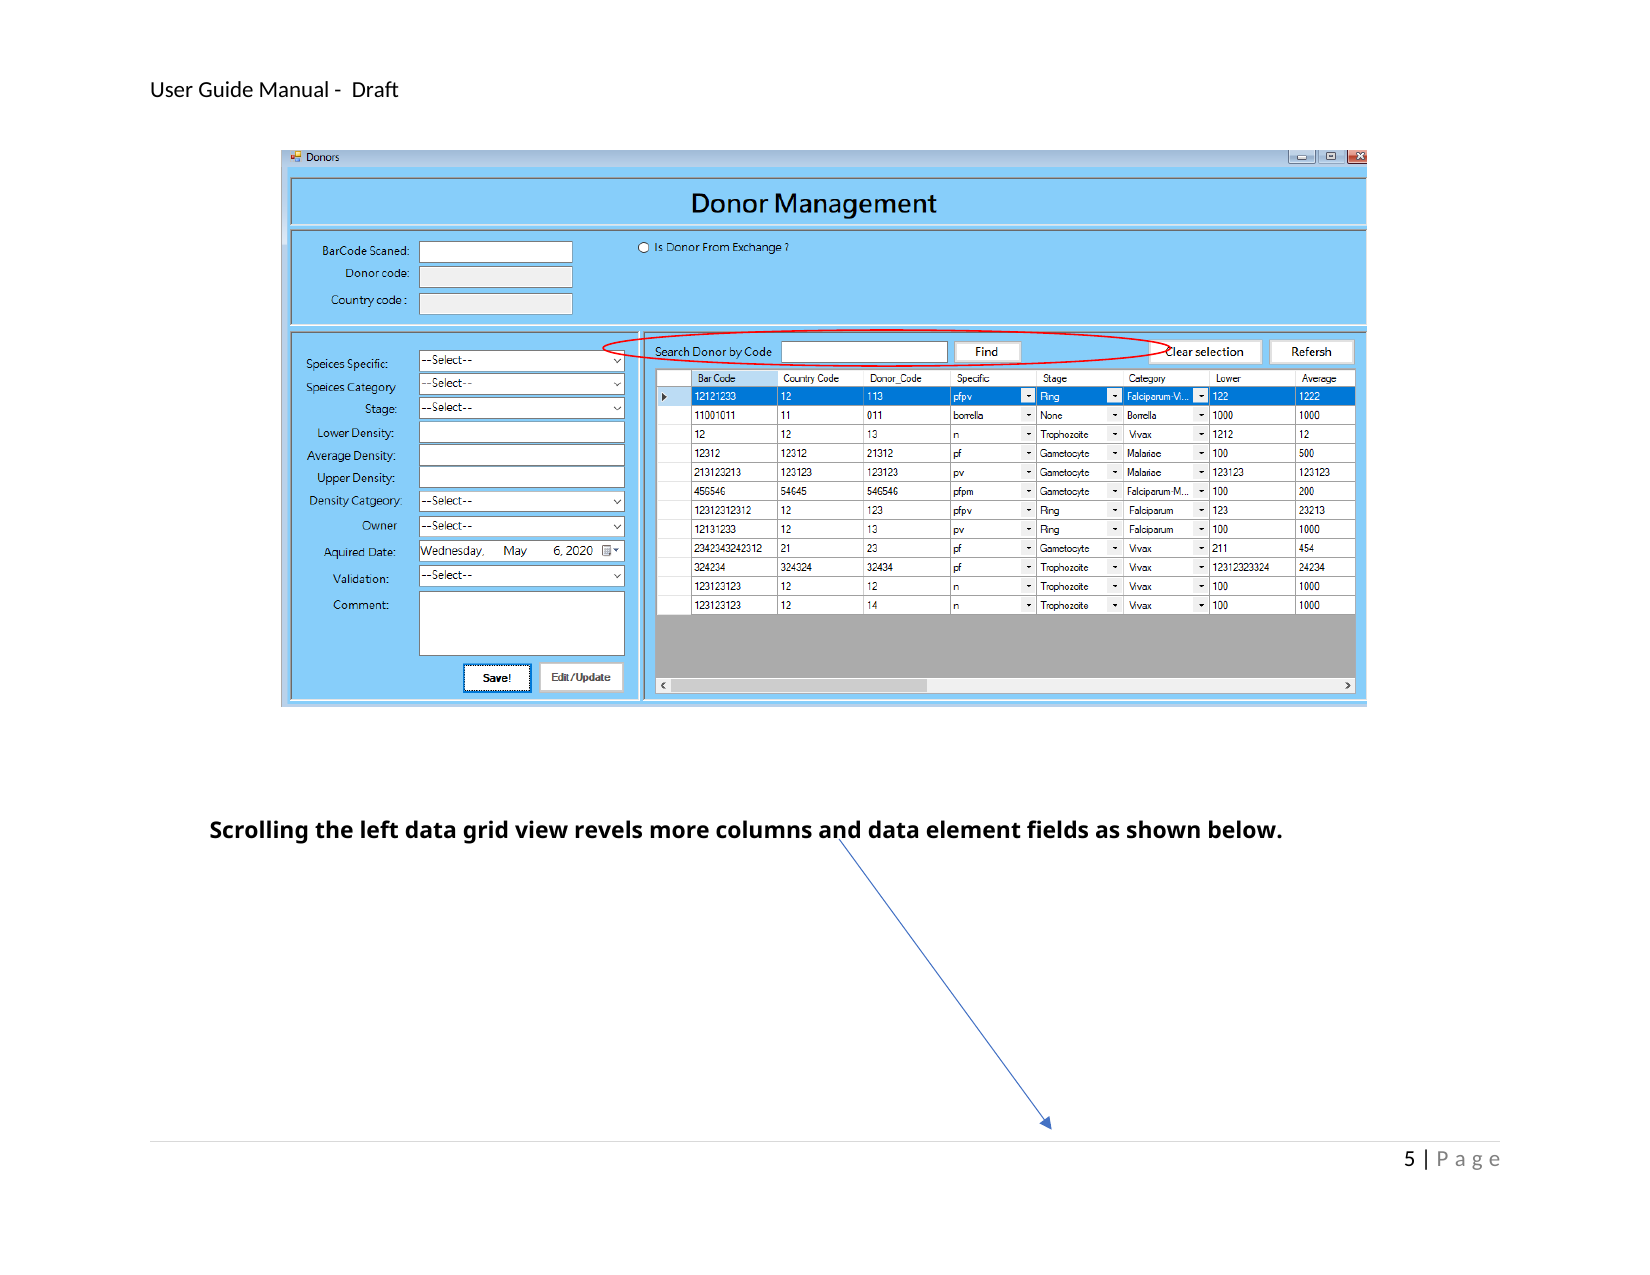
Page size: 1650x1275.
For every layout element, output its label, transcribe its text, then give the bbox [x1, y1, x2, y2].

picture [281, 150, 1367, 707]
list Scrolling the left data grid view revels more columns and data element fields as shown below. [150, 814, 1500, 845]
